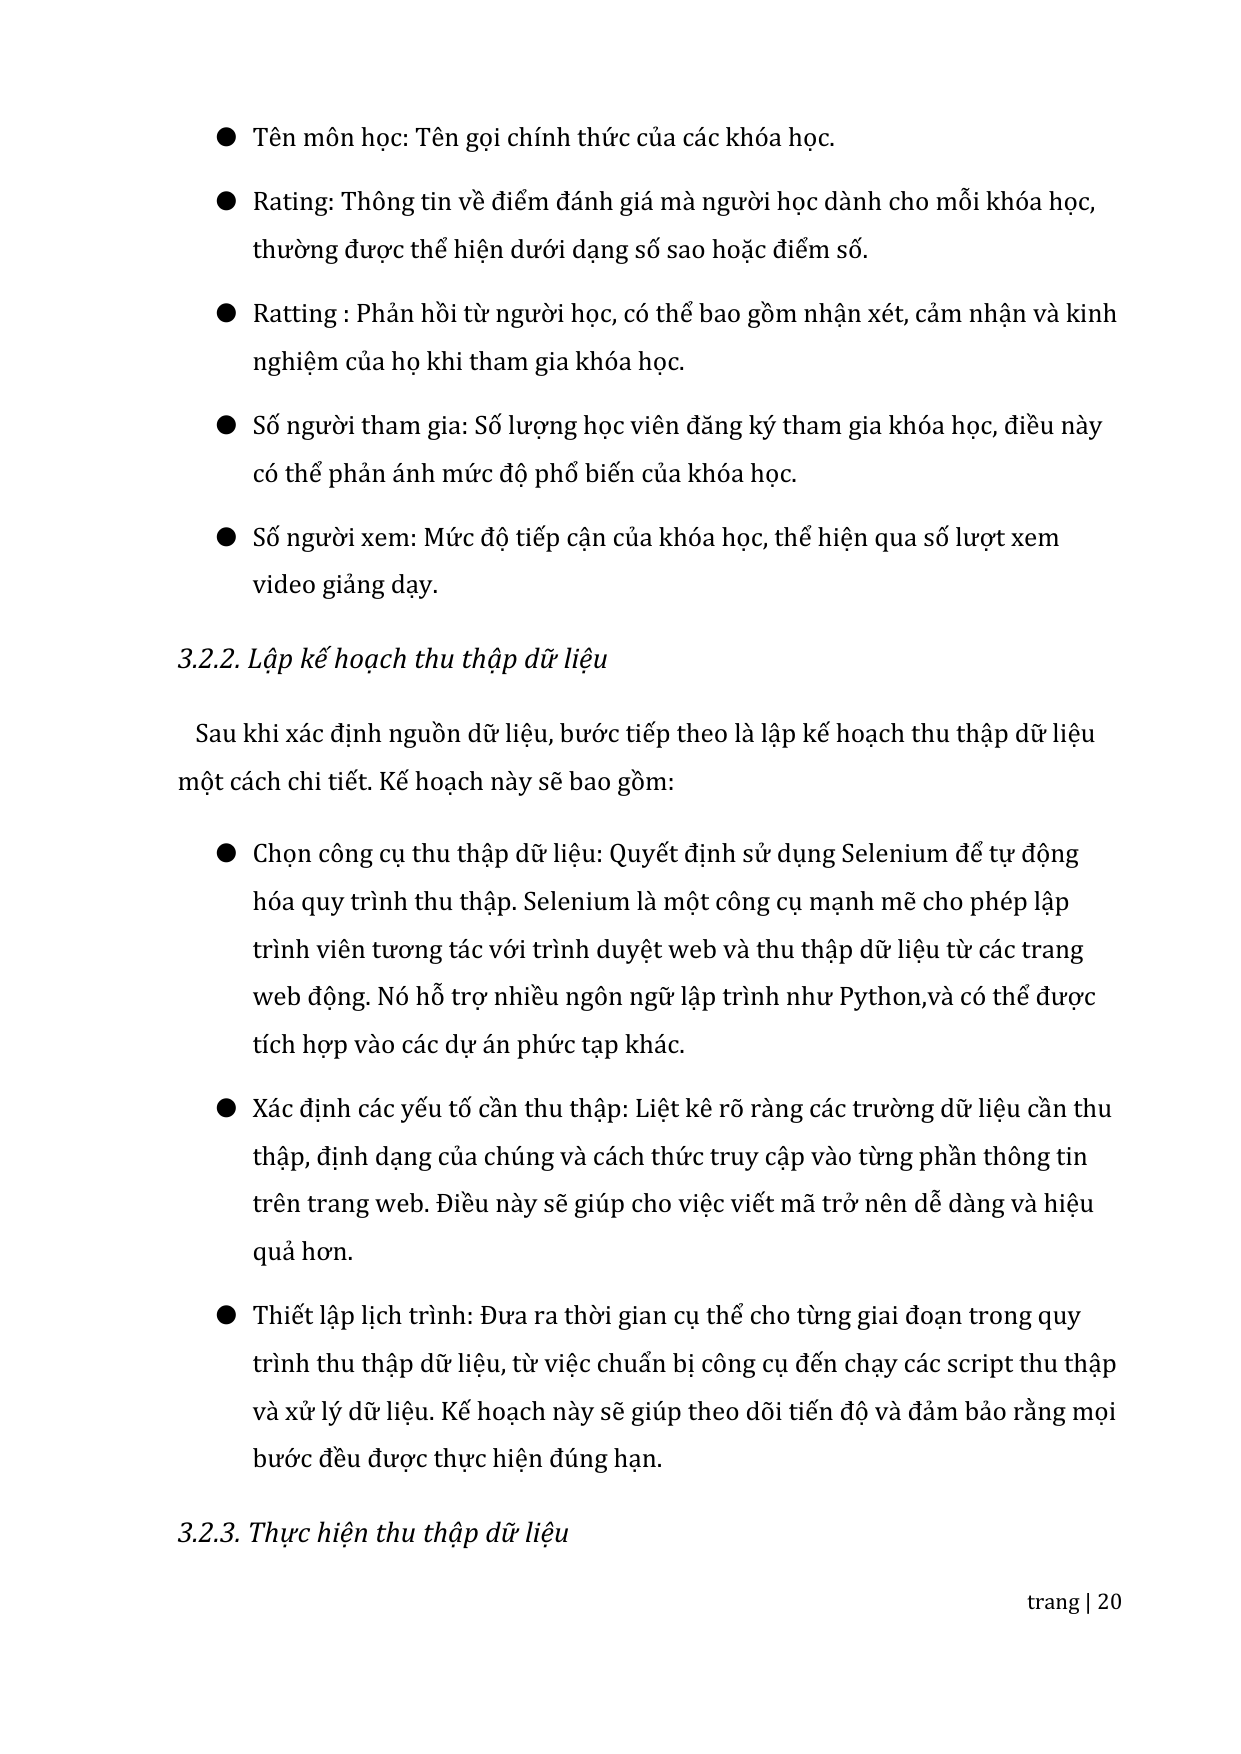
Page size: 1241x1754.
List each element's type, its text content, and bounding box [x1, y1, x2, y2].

list Thiết lập lịch trình: Đưa ra thời gian cụ thể cho từng giai đoạn trong quy trình thu thập dữ liệu, từ việc chuẩn bị công cụ đến chạy các script thu thập và xử lý dữ liệu. Kế hoạch này sẽ giúp theo dõi tiến độ và đảm bảo rằng mọi bước đều được thực hiện đúng hạn. [215, 1299, 1122, 1473]
list Tên môn học: Tên gọi chính thức của các khóa học. [215, 121, 1122, 152]
list Ratting : Phản hồi từ người học, có thể bao gồm nhận xét, cảm nhận và kinh nghiệm của họ khi tham gia khóa học. [215, 297, 1122, 376]
subtitle 3.2.2. Lập kế hoạch thu thập dữ liệu [177, 641, 1122, 675]
subtitle 3.2.3. Thực hiện thu thập dữ liệu [177, 1514, 1122, 1548]
list Rating: Thông tin về điểm đánh giá mà người học dành cho mỗi khóa học, thường được thể hiện dưới dạng số sao hoặc điểm số. [215, 185, 1122, 264]
list Chọn công cụ thu thập dữ liệu: Quyết định sử dụng Selenium để tự động hóa quy trình thu thập. Selenium là một công cụ mạnh mẽ cho phép lập trình viên tương tác với trình duyệt web và thu thập dữ liệu từ các trang web động. Nó hỗ trợ nhiều ngôn ngữ lập trình như Python,và có thể được tích hợp vào các dự án phức tạp khác. [215, 837, 1122, 1059]
list Xác định các yếu tố cần thu thập: Liệt kê rõ ràng các trường dữ liệu cần thu thập, định dạng của chúng và cách thức truy cập vào từng phần thông tin trên trang web. Điều này sẽ giúp cho việc viết mã trở nên dễ dàng và hiệu quả hơn. [215, 1092, 1122, 1266]
text Sau khi xác định nguồn dữ liệu, bước tiếp theo là lập kế hoạch thu thập dữ liệu một cách chi tiết. Kế hoạch này sẽ bao gồm: [177, 717, 1122, 796]
list Số người tham gia: Số lượng học viên đăng ký tham gia khóa học, điều này có thể phản ánh mức độ phổ biến của khóa học. [215, 409, 1122, 488]
list Số người xem: Mức độ tiếp cận của khóa học, thể hiện qua số lượt xem video giảng dạy. [215, 521, 1122, 600]
